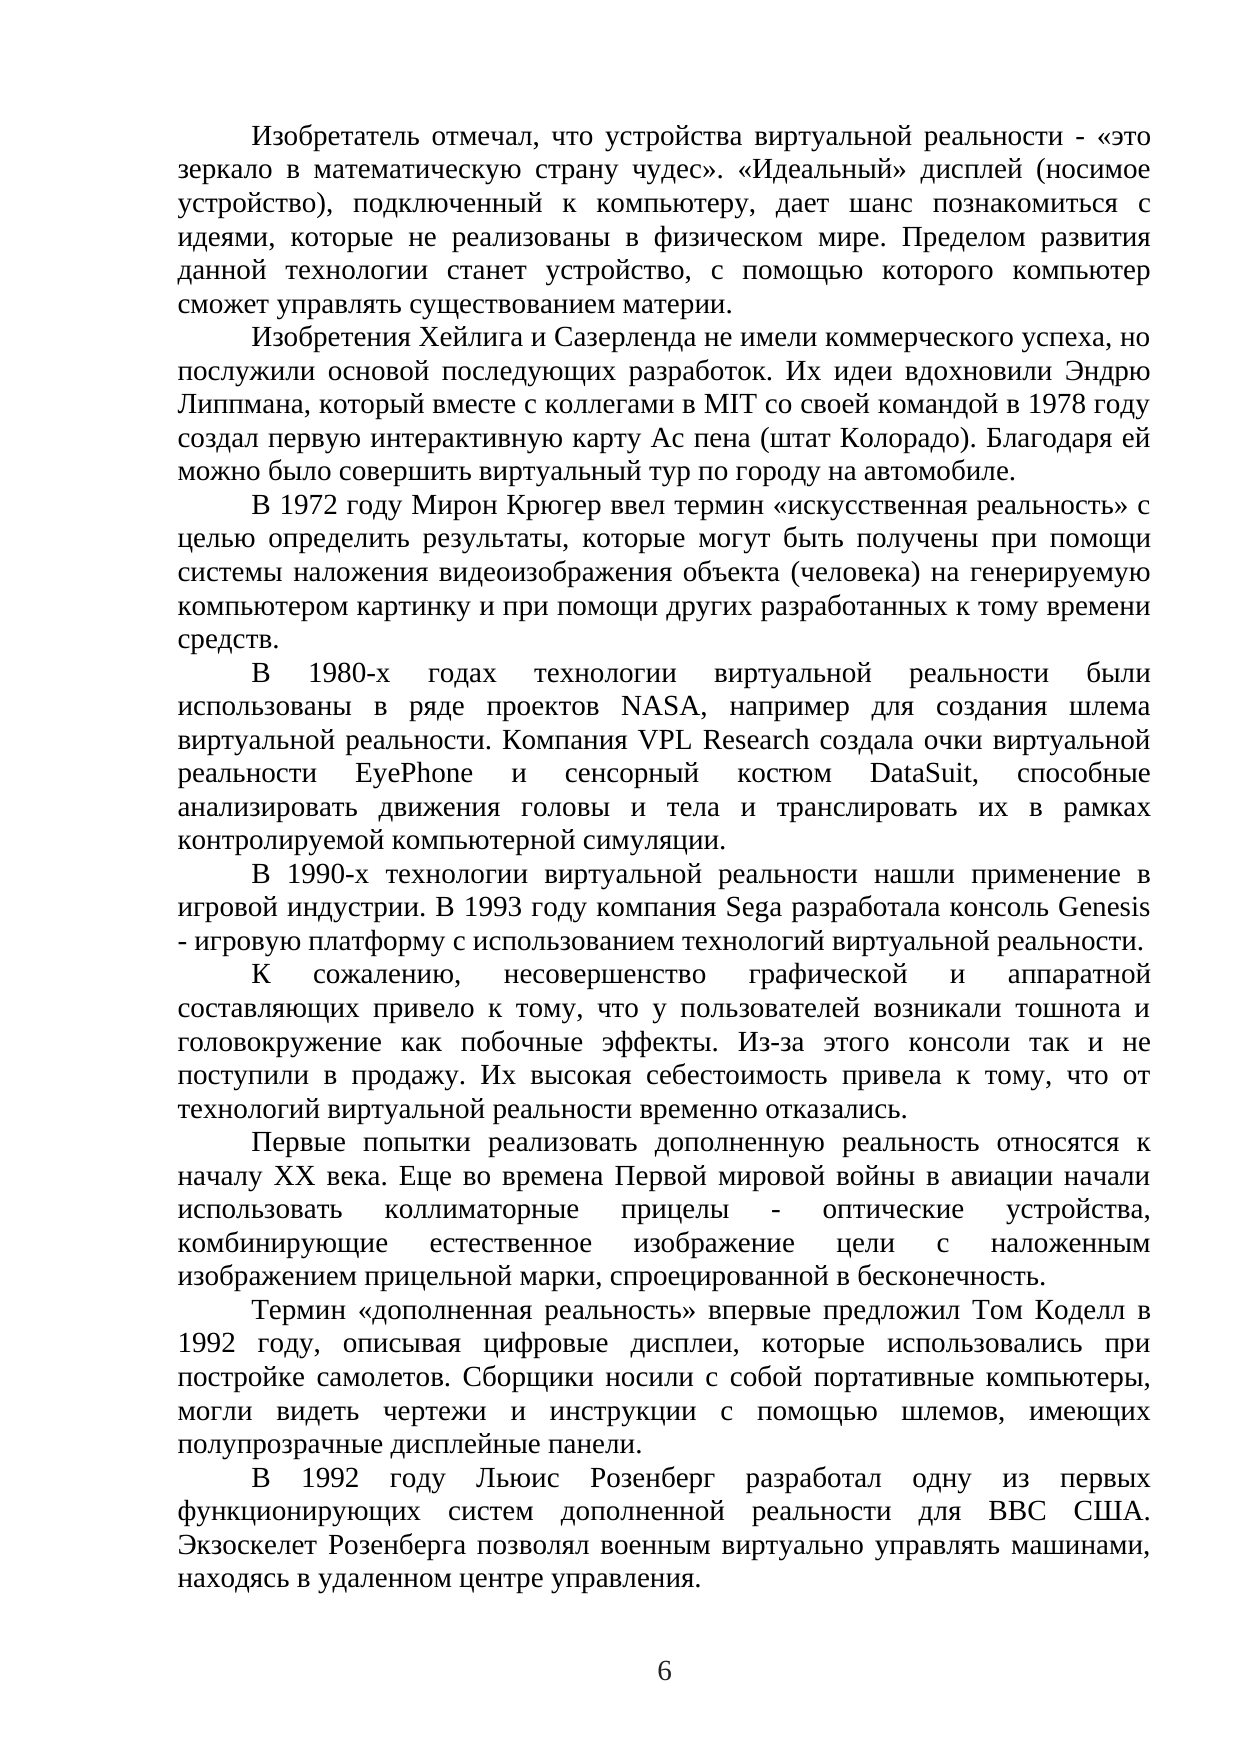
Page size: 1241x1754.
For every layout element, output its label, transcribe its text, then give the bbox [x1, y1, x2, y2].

text Первые попытки реализовать дополненную реальность относятся к началу XX века. Еще во времена Первой мировой войны в авиации начали использовать коллиматорные прицелы - оптические устройства, комбинирующие естественное изображение цели с наложенным изображением прицельной марки, спроецированной в бесконечность. [177, 1124, 1152, 1292]
text Термин «дополненная реальность» впервые предложил Том Коделл в 1992 году, описывая цифровые дисплеи, которые использовались при постройке самолетов. Сборщики носили с собой портативные компьютеры, могли видеть чертежи и инструкции с помощью шлемов, имеющих полупрозрачные дисплейные панели. [177, 1292, 1152, 1460]
text Изобретатель отмечал, что устройства виртуальной реальности - «это зеркало в математическую страну чудес». «Идеальный» дисплей (носимое устройство), подключенный к компьютеру, дает шанс познакомиться с идеями, которые не реализованы в физическом мире. Пределом развития данной технологии станет устройство, с помощью которого компьютер сможет управлять существованием материи. [177, 118, 1152, 319]
text Изобретения Хейлига и Сазерленда не имели коммерческого успеха, но послужили основой последующих разработок. Их идеи вдохновили Эндрю Липпмана, который вместе с коллегами в MIT со своей командой в 1978 году создал первую интерактивную карту Ac пена (штат Колорадо). Благодаря ей можно было совершить виртуальный тур по городу на автомобиле. [177, 319, 1152, 487]
text К сожалению, несовершенство графической и аппаратной составляющих привело к тому, что у пользователей возникали тошнота и головокружение как побочные эффекты. Из-за этого консоли так и не поступили в продажу. Их высокая себестоимость привела к тому, что от технологий виртуальной реальности временно отказались. [177, 957, 1152, 1124]
text В 1992 году Льюис Розенберг разработал одну из первых функционирующих систем дополненной реальности для ВВС США. Экзоскелет Розенберга позволял военным виртуально управлять машинами, находясь в удаленном центре управления. [177, 1460, 1152, 1594]
text В 1990-х технологии виртуальной реальности нашли применение в игровой индустрии. В 1993 году компания Sega разработала консоль Genesis - игровую платформу с использованием технологий виртуальной реальности. [177, 856, 1152, 957]
text В 1980-х годах технологии виртуальной реальности были использованы в ряде проектов NASA, например для создания шлема виртуальной реальности. Компания VPL Research создала очки виртуальной реальности EyePhone и сенсорный костюм DataSuit, способные анализировать движения головы и тела и транслировать их в рамках контролируемой компьютерной симуляции. [177, 655, 1152, 856]
text В 1972 году Мирон Крюгер ввел термин «искусственная реальность» с целью определить результаты, которые могут быть получены при помощи системы наложения видеоизображения объекта (человека) на генерируемую компьютером картинку и при помощи других разработанных к тому времени средств. [177, 487, 1152, 655]
